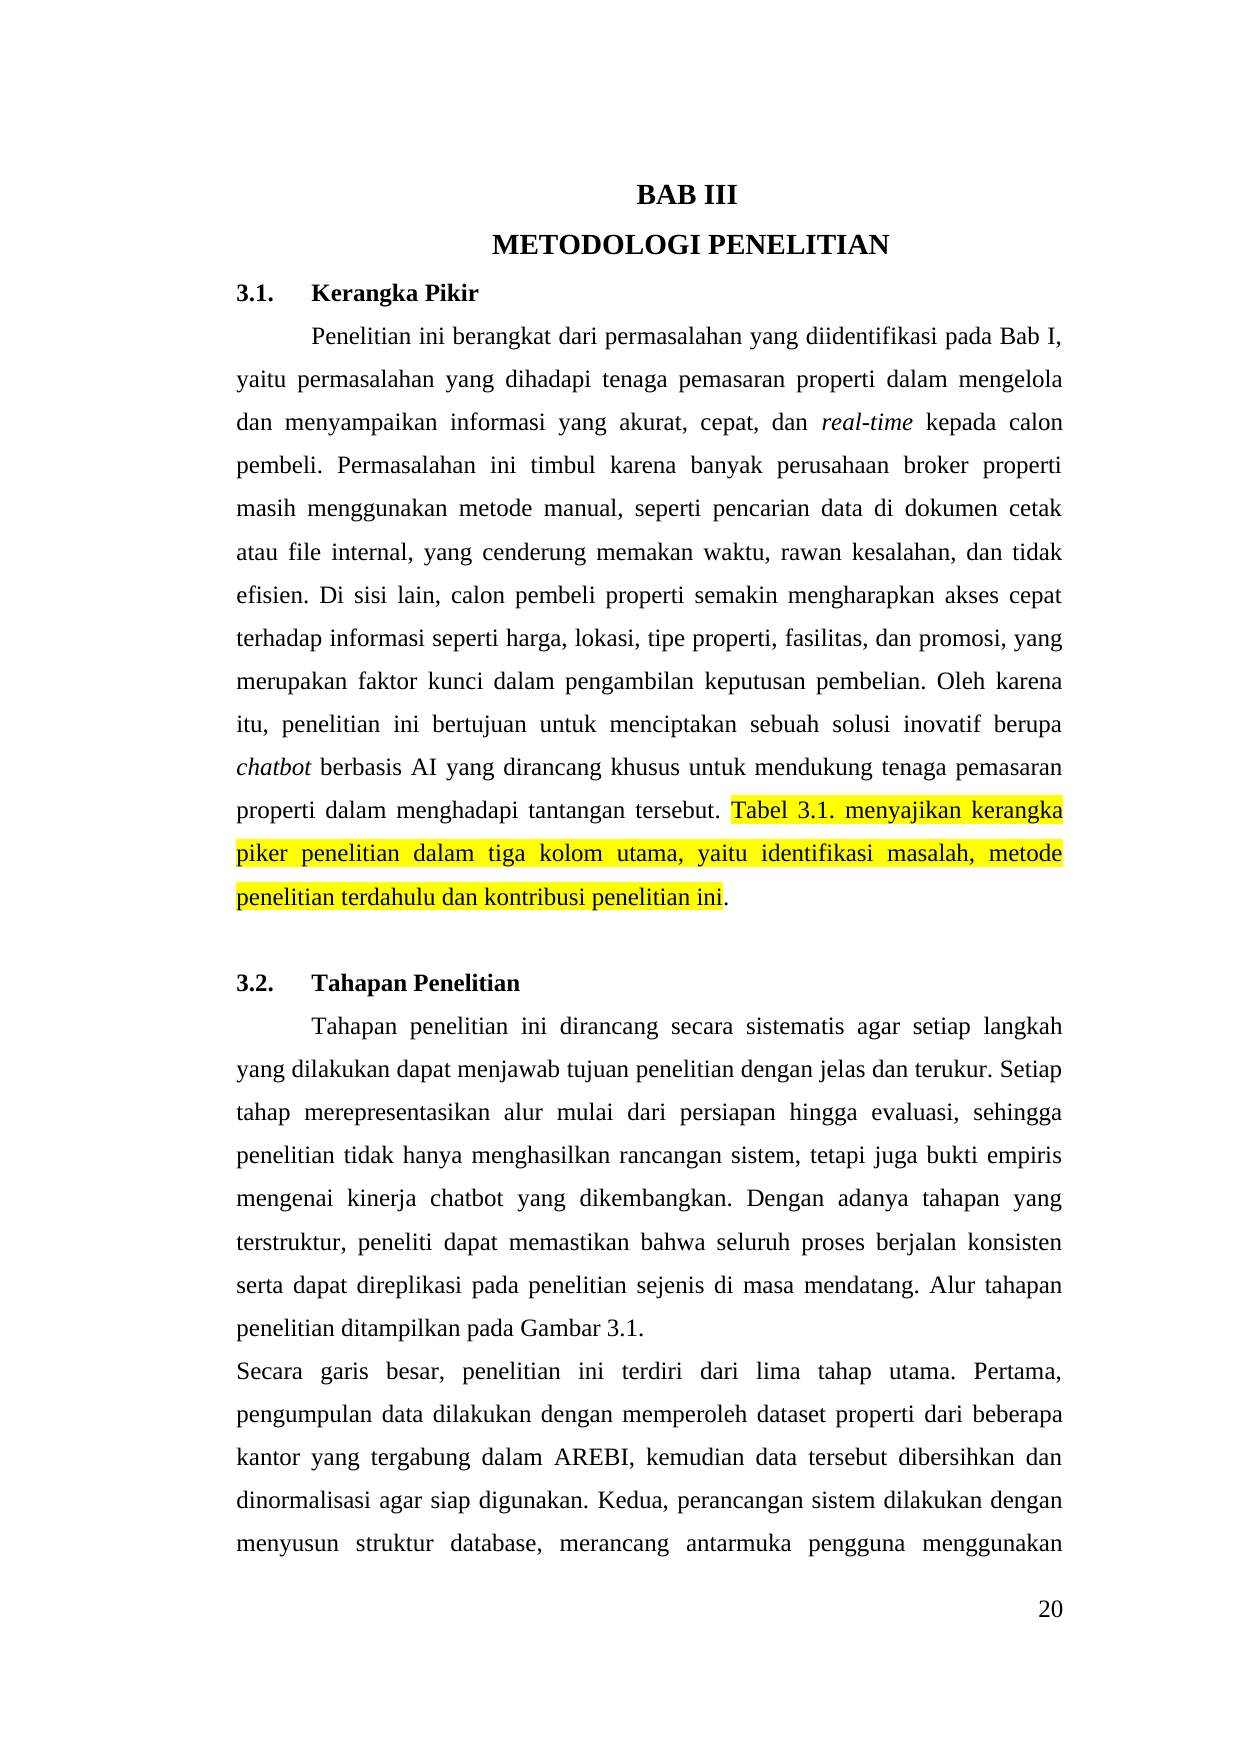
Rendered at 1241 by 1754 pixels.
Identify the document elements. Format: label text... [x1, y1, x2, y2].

list Kerangka Pikir [236, 278, 1063, 307]
list Tahapan penelitian ini dirancang secara sistematis agar setiap langkah yang dilakukan dapat menjawab tujuan penelitian dengan jelas dan terukur. Setiap tahap merepresentasikan alur mulai dari persiapan hingga evaluasi, sehingga penelitian tidak hanya menghasilkan rancangan sistem, tetapi juga bukti empiris mengenai kinerja chatbot yang dikembangkan. Dengan adanya tahapan yang terstruktur, peneliti dapat memastikan bahwa seluruh proses berjalan konsisten serta dapat direplikasi pada penelitian sejenis di masa mendatang. Alur tahapan penelitian ditampilkan pada Gambar 3.1. [236, 1011, 1063, 1342]
list Tahapan Penelitian [236, 968, 1063, 997]
list Penelitian ini berangkat dari permasalahan yang diidentifikasi pada Bab I, yaitu permasalahan yang dihadapi tenaga pemasaran properti dalam mengelola dan menyampaikan informasi yang akurat, cepat, dan real-time kepada calon pembeli. Permasalahan ini timbul karena banyak perusahaan broker properti masih menggunakan metode manual, seperti pencarian data di dokumen cetak atau file internal, yang cenderung memakan waktu, rawan kesalahan, dan tidak efisien. Di sisi lain, calon pembeli properti semakin mengharapkan akses cepat terhadap informasi seperti harga, lokasi, tipe properti, fasilitas, dan promosi, yang merupakan faktor kunci dalam pengambilan keputusan pembelian. Oleh karena itu, penelitian ini bertujuan untuk menciptakan sebuah solusi inovatif berupa chatbot berbasis AI yang dirancang khusus untuk mendukung tenaga pemasaran properti dalam menghadapi tantangan tersebut. Tabel 3.1. menyajikan kerangka piker penelitian dalam tiga kolom utama, yaitu identifikasi masalah, metode penelitian terdahulu dan kontribusi penelitian ini. [236, 321, 1063, 839]
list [236, 1356, 1063, 1557]
subtitle BAB III METODOLOGI PENELITIAN [274, 177, 1063, 261]
